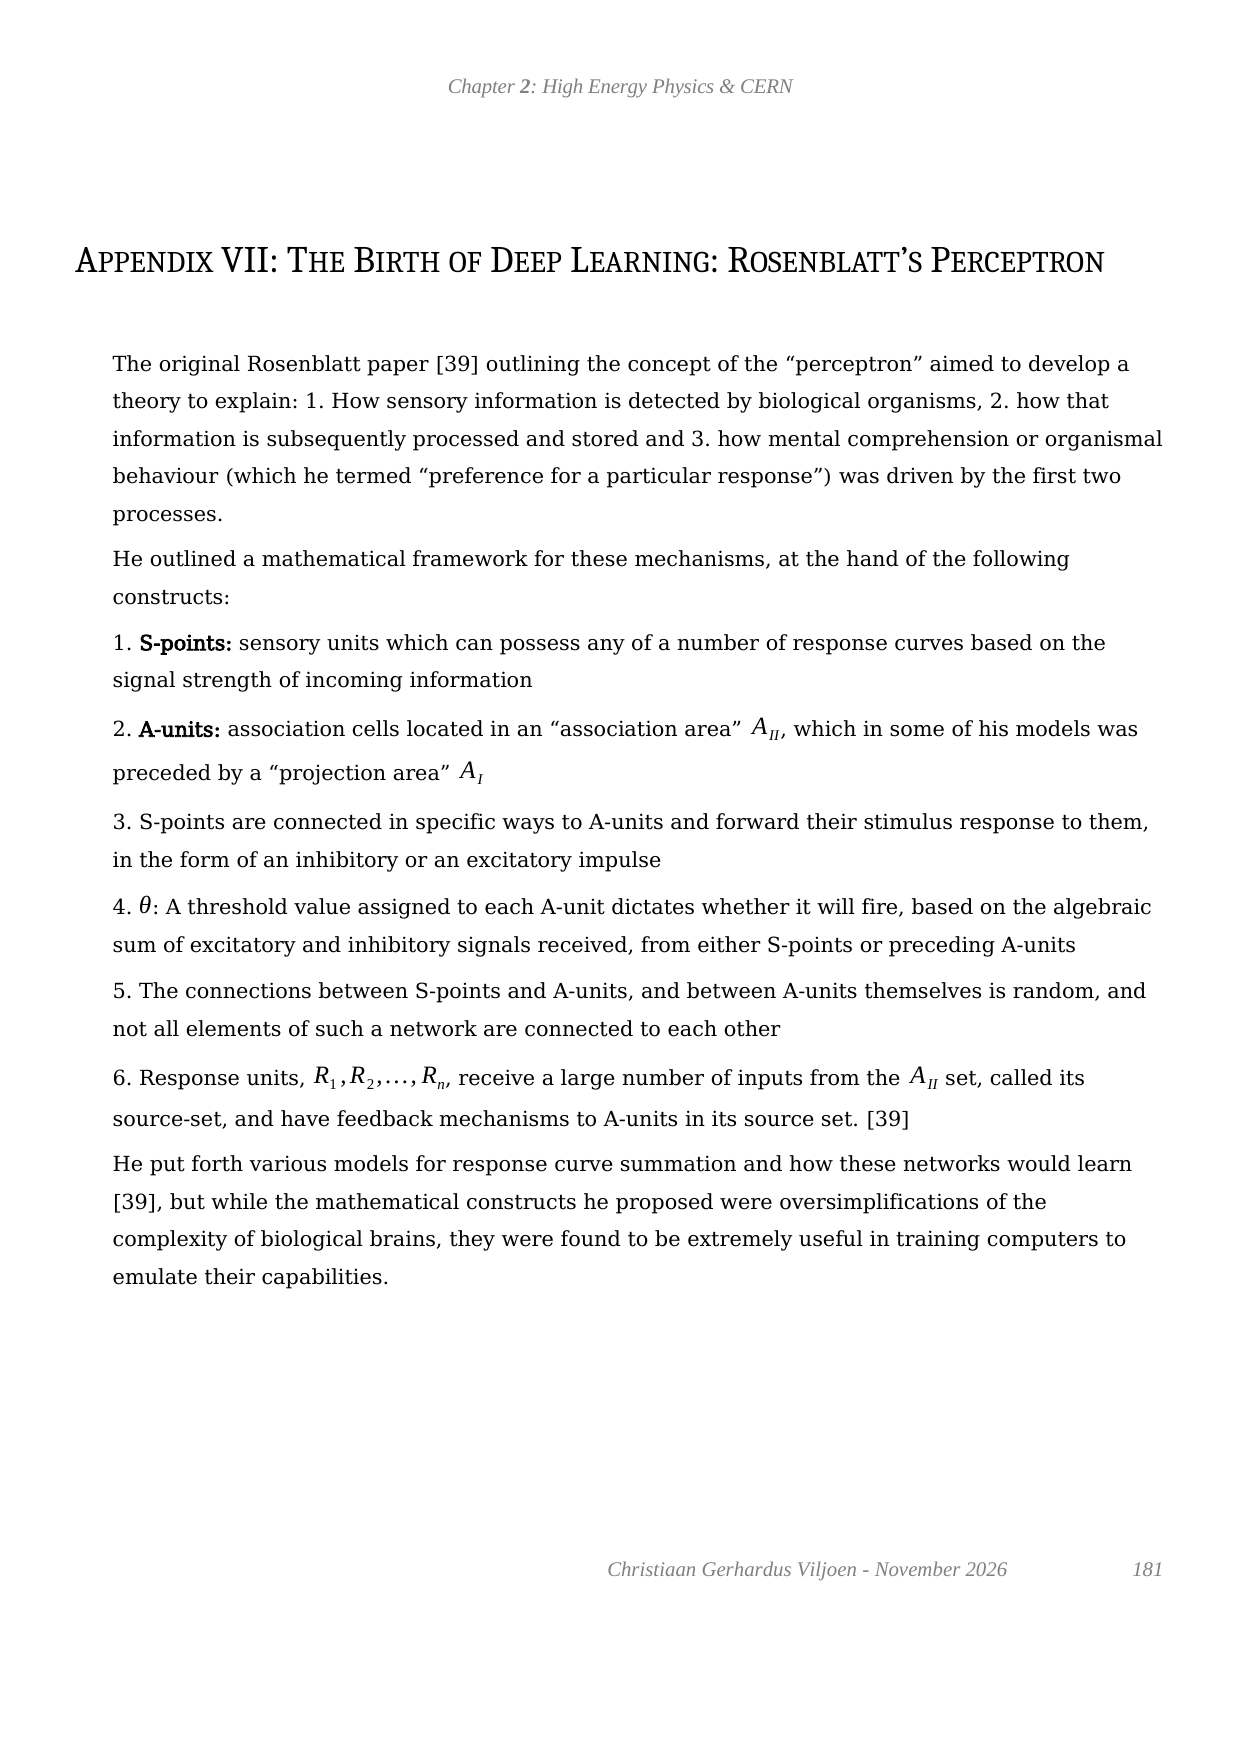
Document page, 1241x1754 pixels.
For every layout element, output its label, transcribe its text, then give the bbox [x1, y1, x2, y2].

text The original Rosenblatt paper outlining the concept of the “perceptron” aimed to develop a theory to explain: 1. How sensory information is detected by biological organisms, 2. how that information is subsequently processed and stored and 3. how mental comprehension or organismal behaviour (which he termed “preference for a particular response”) was driven by the first two processes. [112, 350, 1165, 525]
text He outlined a mathematical framework for these mechanisms, at the hand of the following constructs: [112, 546, 1165, 609]
text 3. S-points are connected in specific ways to A-units and forward their stimulus response to them, in the form of an inhibitory or an excitatory impulse [112, 809, 1165, 871]
text 5. The connections between S-points and A-units, and between A-units themselves is random, and not all elements of such a network are connected to each other [112, 978, 1165, 1041]
text 6. Response units, , receive a large number of inputs from the set, called its source-set, and have feedback mechanisms to A-units in its source set. [112, 1061, 1165, 1130]
text 4. : A threshold value assigned to each A-unit dictates whether it will fire, based on the algebraic sum of excitatory and inhibitory signals received, from either S-points or preceding A-units [112, 892, 1165, 957]
subtitle Appendix VII: The Birth of Deep Learning: Rosenblatt’s Perceptron [75, 239, 1165, 282]
text He put forth various models for response curve summation and how these networks would learn , but while the mathematical constructs he proposed were oversimplifications of the complexity of biological brains, they were found to be extremely useful in training computers to emulate their capabilities. [112, 1151, 1165, 1289]
text 2. A-units: association cells located in an “association area” , which in some of his models was preceded by a “projection area” [112, 713, 1165, 788]
text 1. S-points: sensory units which can possess any of a number of response curves based on the signal strength of incoming information [112, 629, 1165, 692]
